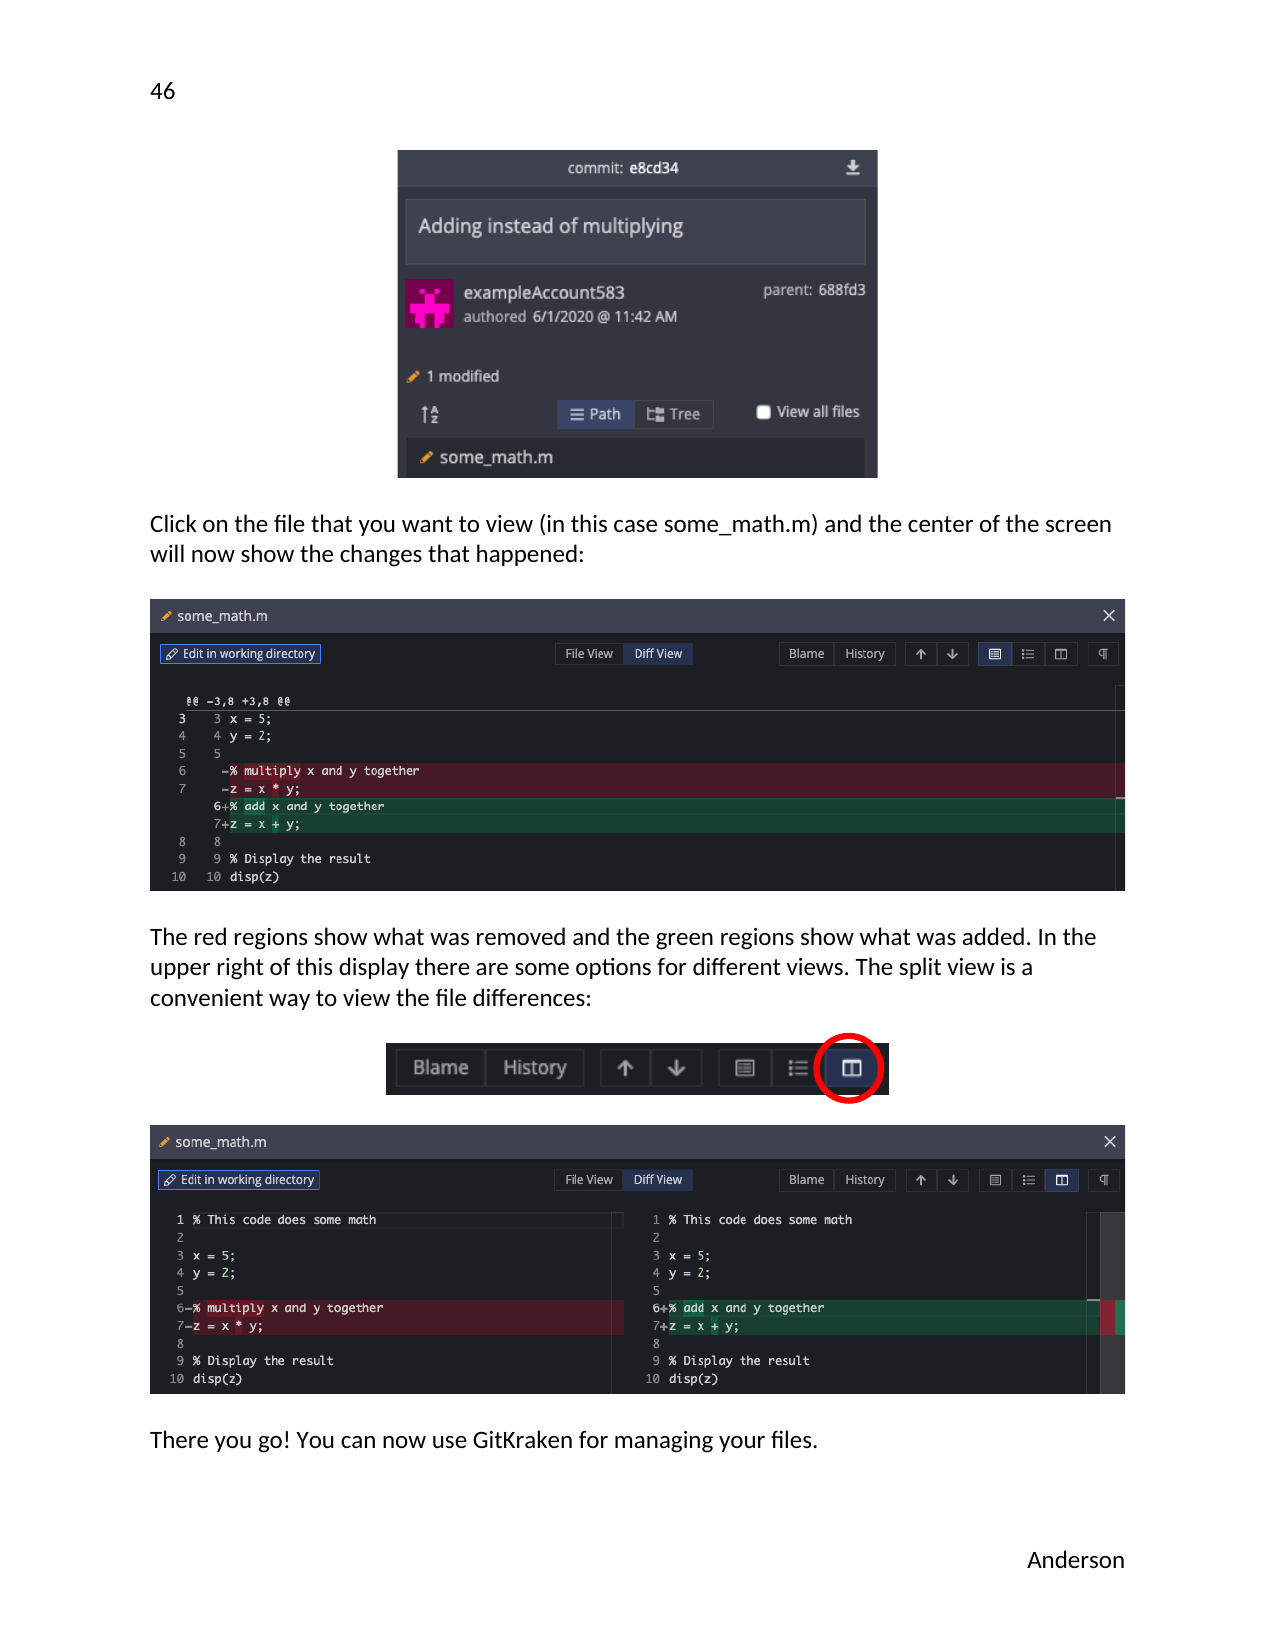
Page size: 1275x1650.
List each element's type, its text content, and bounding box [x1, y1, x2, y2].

picture [874, 1043, 889, 1095]
text There you go! You can now use GitKraken for managing your files. [150, 1424, 1125, 1455]
picture [150, 1125, 1125, 1394]
picture [150, 599, 1125, 891]
text The red regions show what was removed and the green regions show what was added. In the upper right of this display there are some options for different views. The split view is a convenient way to view the file differences: [150, 921, 1125, 1013]
picture [820, 1043, 877, 1095]
text Click on the file that you want to view (in this case some_math.m) and the center of the screen will now show the changes that happened: [150, 508, 1125, 569]
picture [397, 150, 878, 478]
picture [386, 1043, 824, 1095]
